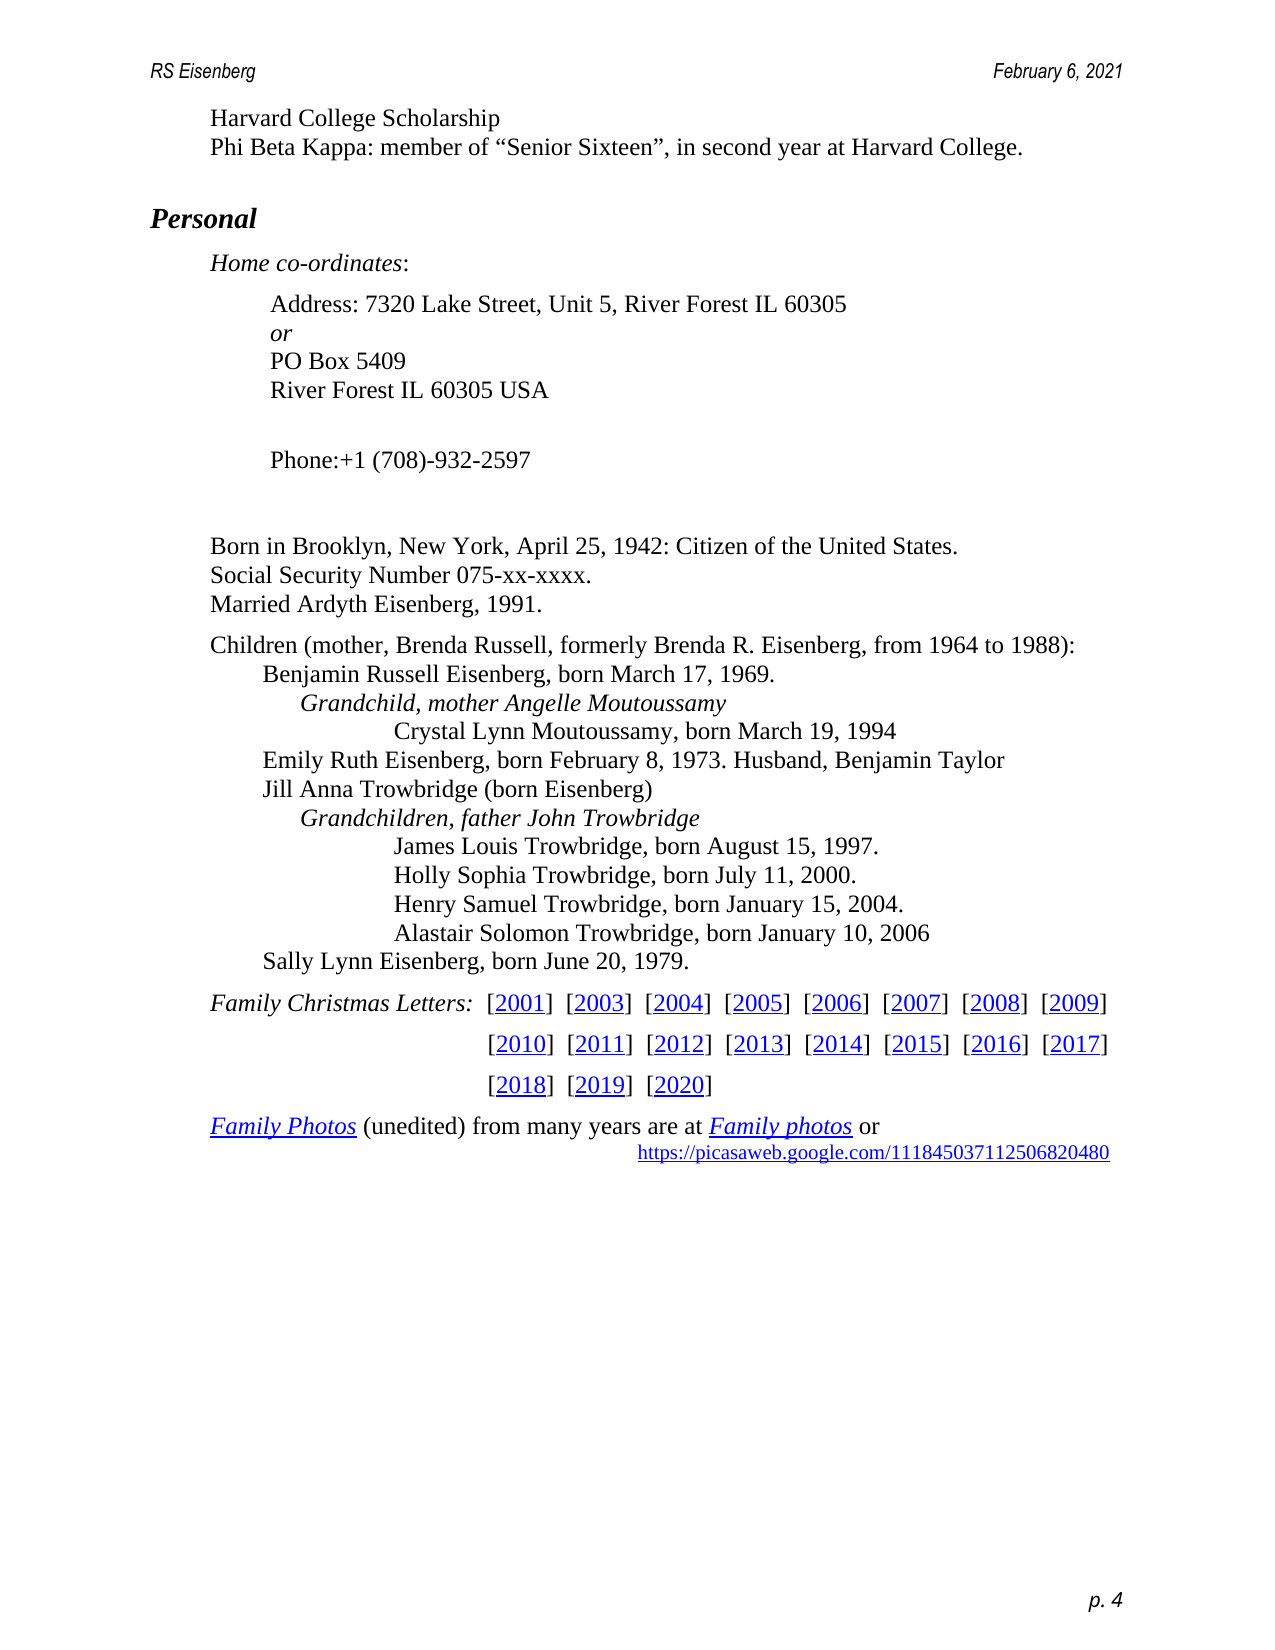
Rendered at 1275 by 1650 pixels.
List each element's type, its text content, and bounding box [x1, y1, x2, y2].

text Crystal Lynn Moutoussamy, born March 19, 1994 [210, 716, 1125, 745]
text [2018] [2019] [2020] [210, 1070, 1125, 1099]
text Home co-ordinates: [210, 248, 1125, 276]
text Personal [150, 202, 1125, 235]
text Grandchild, mother Angelle Moutoussamy [210, 688, 1125, 716]
text Phone:+1 (708)-932-2597 [270, 445, 1125, 474]
text Children (mother, Brenda Russell, formerly Brenda R. Eisenberg, from 1964 to 1988): [210, 630, 1125, 659]
text Alastair Solomon Trowbridge, born January 10, 2006 [210, 918, 1125, 946]
text Family Photos (unedited) from many years are at Family photos or [210, 1111, 1125, 1140]
text Henry Samuel Trowbridge, born January 15, 2004. [210, 889, 1125, 918]
text Jill Anna Trowbridge (born Eisenberg) [210, 774, 1125, 803]
text PO Box 5409 [270, 346, 1125, 375]
text Address: 7320 Lake Street, Unit 5, River Forest IL 60305 [270, 289, 1125, 318]
text Born in Brooklyn, New York, April 25, 1942: Citizen of the United States. [210, 531, 1125, 560]
text Phi Beta Kappa: member of “Senior Sixteen”, in second year at Harvard College. [210, 132, 1125, 160]
text James Louis Trowbridge, born August 15, 1997. [210, 831, 1125, 860]
text Holly Sophia Trowbridge, born July 11, 2000. [210, 860, 1125, 889]
text Benjamin Russell Eisenberg, born March 17, 1969. [210, 659, 1125, 688]
text Sally Lynn Eisenberg, born June 20, 1979. [210, 946, 1125, 975]
text Family Christmas Letters: [2001] [2003] [2004] [2005] [2006] [2007] [2008] [2009] [210, 988, 1125, 1016]
text Grandchildren, father John Trowbridge [210, 803, 1125, 831]
text [2010] [2011] [2012] [2013] [2014] [2015] [2016] [2017] [210, 1029, 1125, 1058]
text or [270, 318, 1125, 346]
text Emily Ruth Eisenberg, born February 8, 1973. Husband, Benjamin Taylor [210, 745, 1125, 774]
text Social Security Number 075-xx-xxxx. [210, 560, 1125, 589]
text https://picasaweb.google.com/111845037112506820480 [210, 1140, 1125, 1164]
text Harvard College Scholarship [210, 103, 1125, 132]
text Married Ardyth Eisenberg, 1991. [210, 589, 1125, 618]
text River Forest IL 60305 USA [270, 375, 1125, 404]
